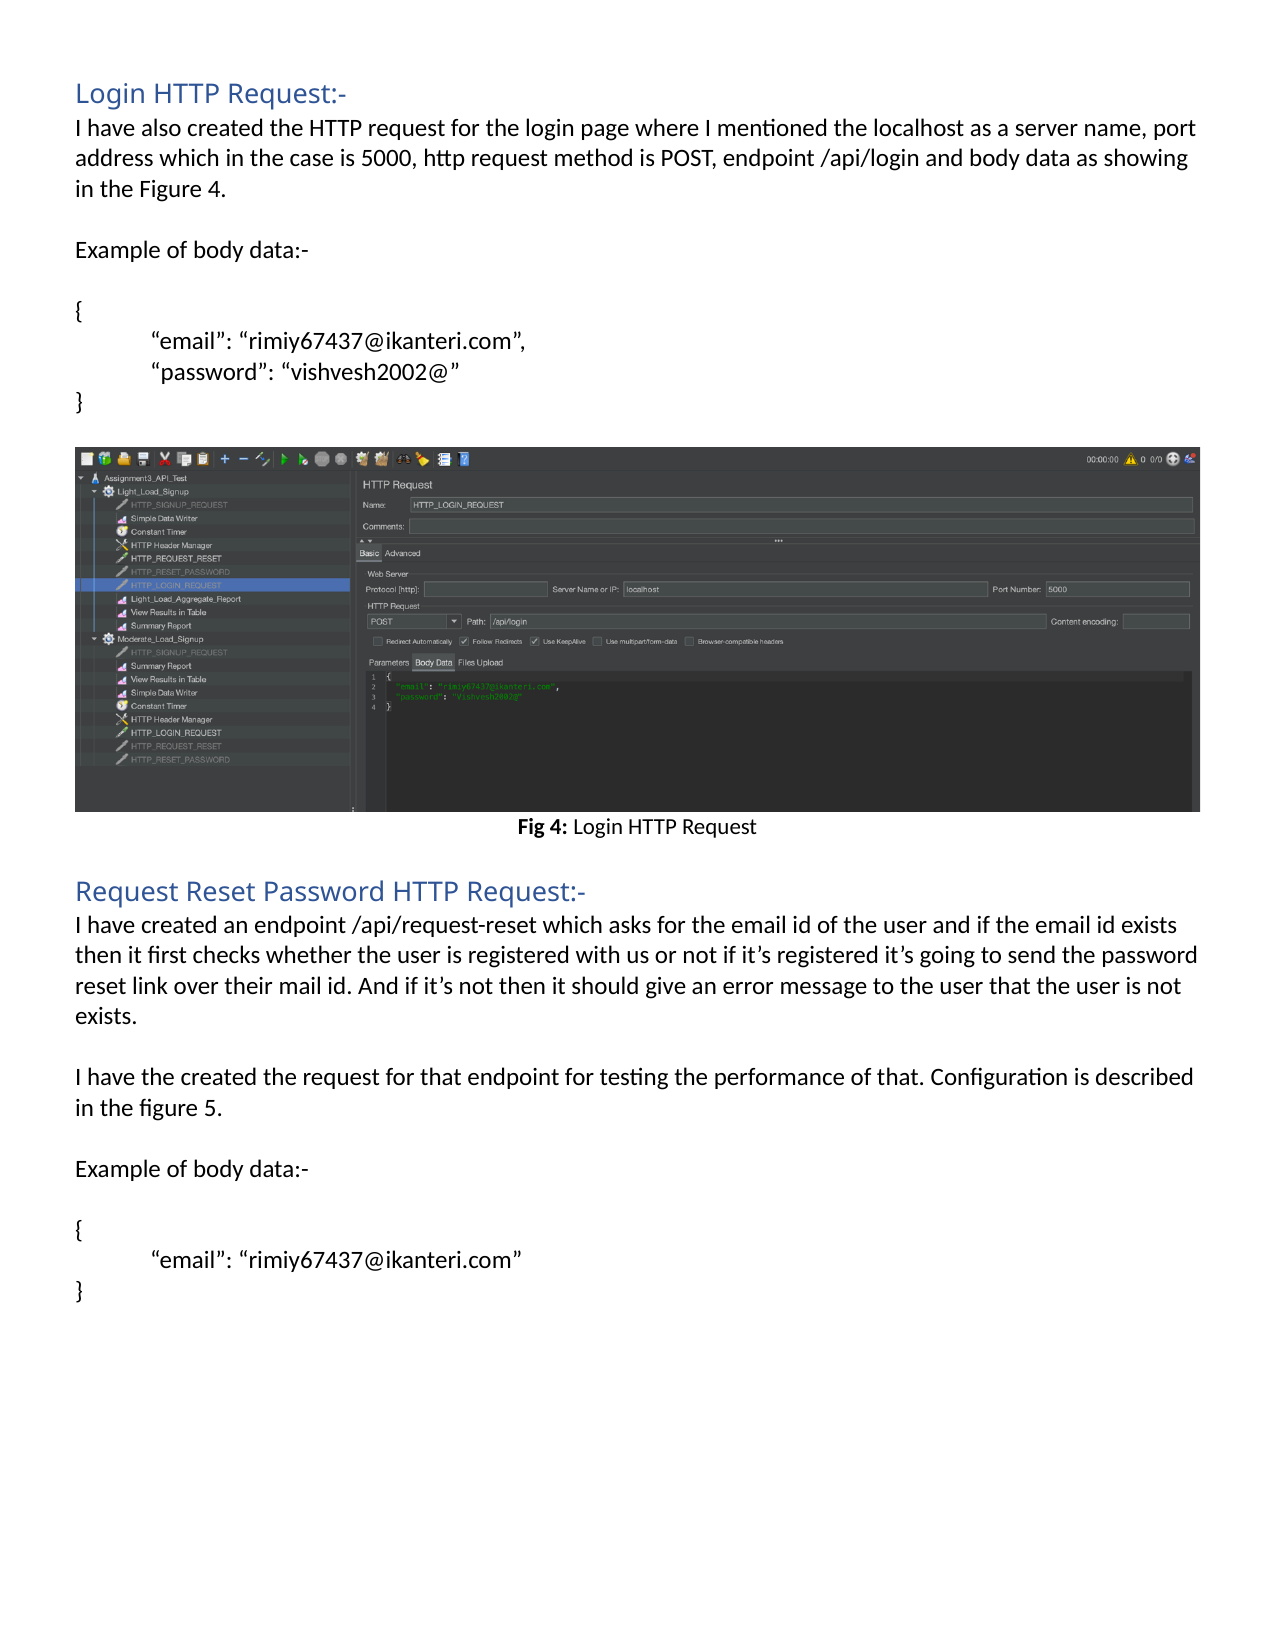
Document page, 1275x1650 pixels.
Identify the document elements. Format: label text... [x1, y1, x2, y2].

text { [75, 295, 1200, 326]
text “email”: “rimiy67437@ikanteri.com”, [75, 326, 1200, 356]
text Fig 4: Login HTTP Request [75, 812, 1200, 840]
text I have also created the HTTP request for the login page where I mentioned the localhost as a server name, port address which in the case is 5000, http request method is POST, endpoint /api/login and body data as showing in the Figure 4. [75, 112, 1200, 203]
text “email”: “rimiy67437@ikanteri.com” [75, 1245, 1200, 1275]
picture [75, 447, 1200, 812]
text } [75, 1275, 1200, 1306]
text I have created an endpoint /api/request-reset which asks for the email id of the user and if the email id exists then it first checks whether the user is registered with us or not if it’s registered it’s going to send the password reset link over their mail id. And if it’s not then it should give an error message to the user that the user is not exists. [75, 909, 1200, 1031]
text “password”: “vishvesh2002@” [75, 356, 1200, 387]
text } [75, 387, 1200, 417]
subtitle Request Reset Password HTTP Request:- [75, 872, 1200, 909]
text I have the created the request for that endpoint for testing the performance of that. Configuration is described in the figure 5. [75, 1062, 1200, 1123]
text { [75, 1214, 1200, 1245]
subtitle Login HTTP Request:- [75, 75, 1200, 112]
text Example of body data:- [75, 234, 1200, 264]
text Example of body data:- [75, 1153, 1200, 1184]
